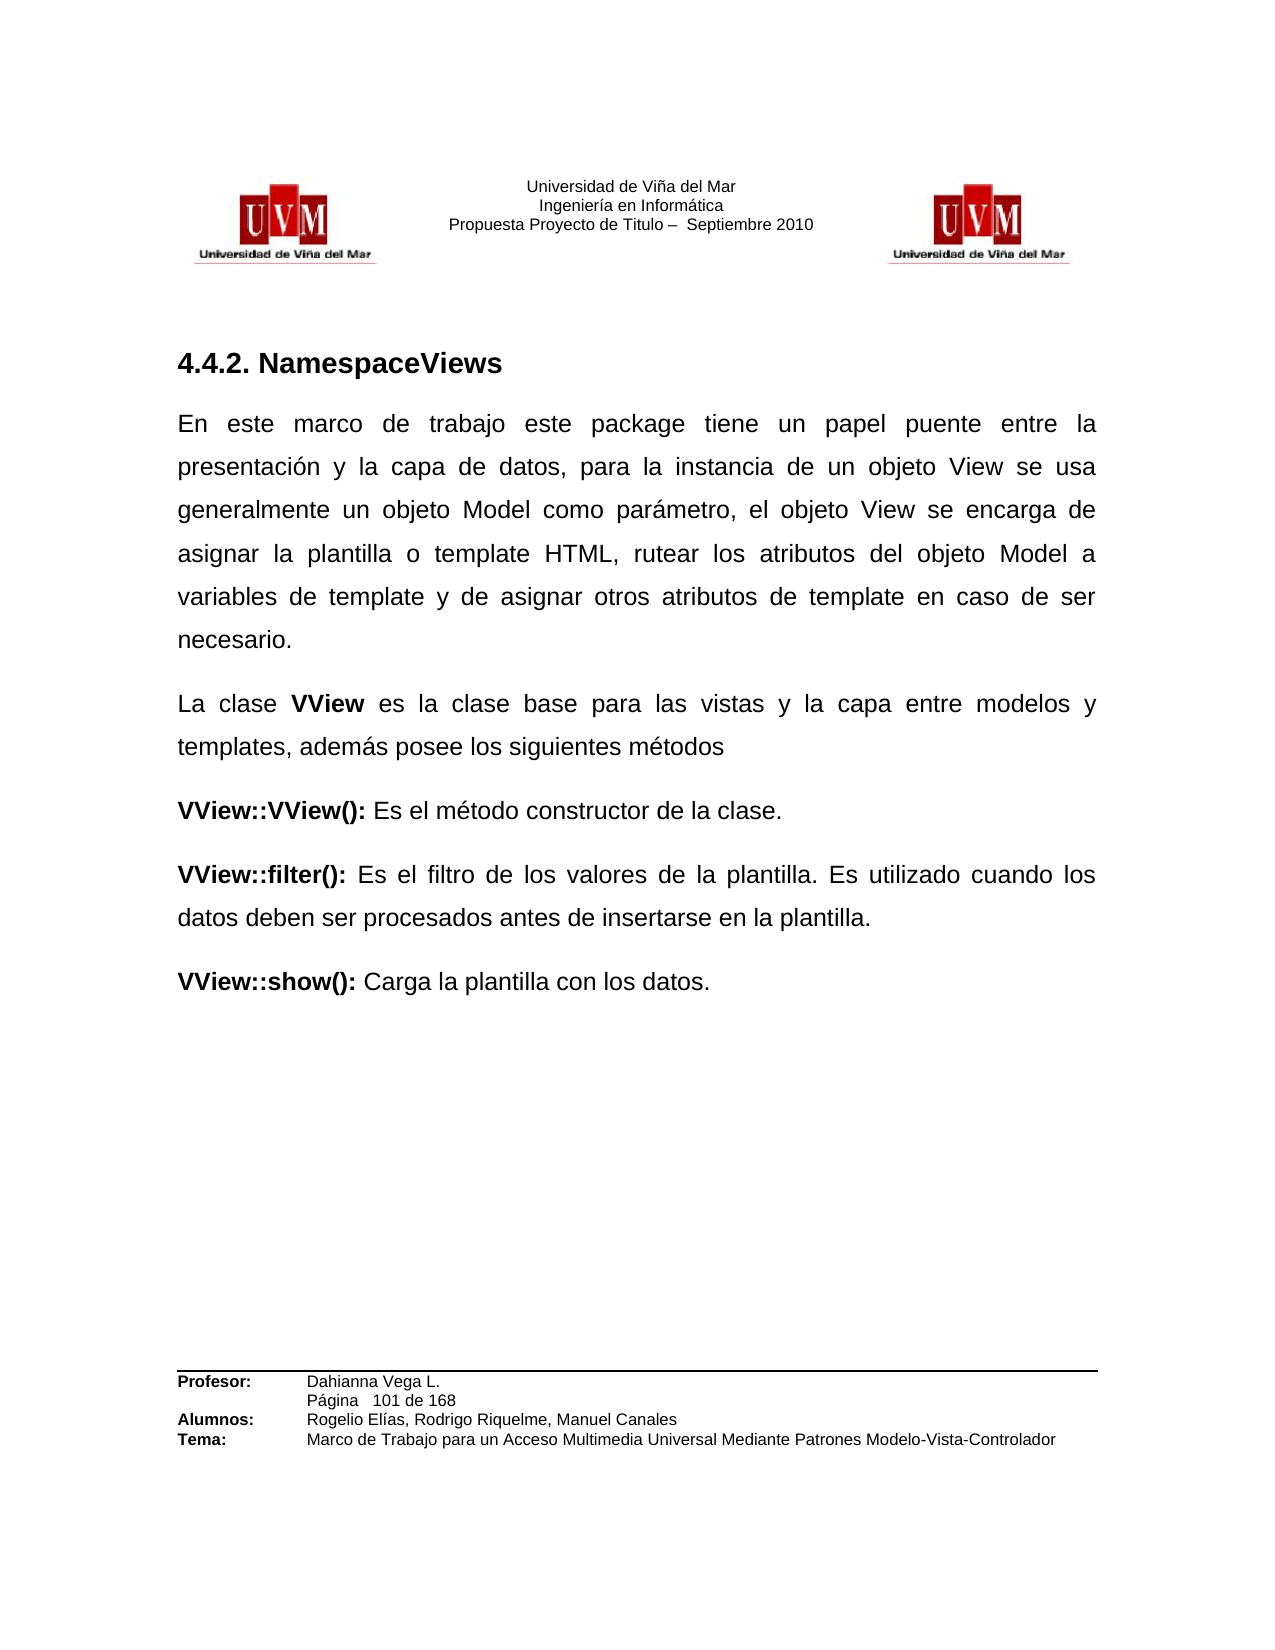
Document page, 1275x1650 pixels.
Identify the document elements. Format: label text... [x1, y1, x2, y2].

subtitle 4.4.2. NamespaceViews [177, 346, 1098, 380]
text En este marco de trabajo este package tiene un papel puente entre la presentación y la capa de datos, para la instancia de un objeto View se usa generalmente un objeto Model como parámetro, el objeto View se encarga de asignar la plantilla o template HTML, rutear los atributos del objeto Model a variables de template y de asignar otros atributos de template en caso de ser necesario. [177, 409, 1098, 653]
text VView::filter(): Es el filtro de los valores de la plantilla. Es utilizado cuando los datos deben ser procesados antes de insertarse en la plantilla. [177, 860, 1098, 932]
text VView::VView(): Es el método constructor de la clase. [177, 796, 1098, 824]
text VView::show(): Carga la plantilla con los datos. [177, 967, 1098, 996]
text La clase VView es la clase base para las vistas y la capa entre modelos y templates, además posee los siguientes métodos [177, 689, 1098, 761]
picture [871, 176, 1084, 267]
picture [177, 176, 390, 267]
